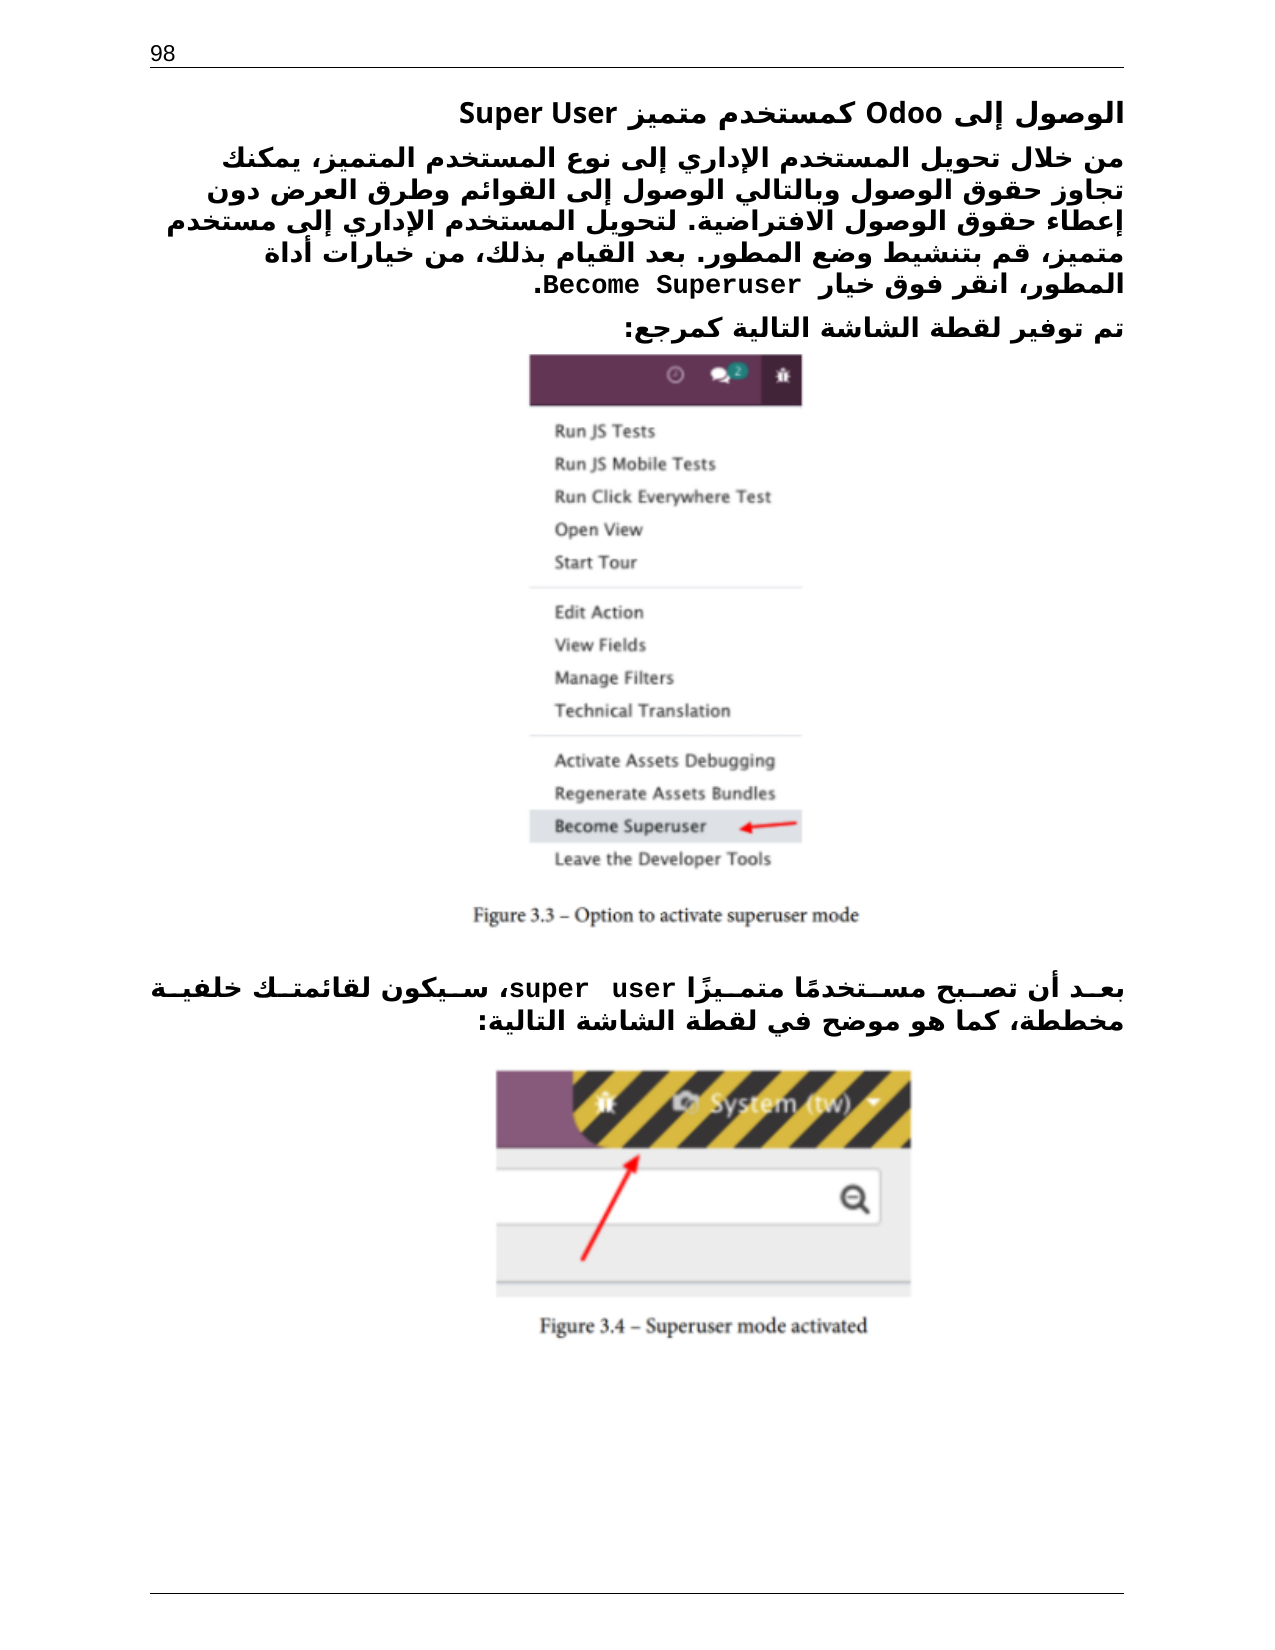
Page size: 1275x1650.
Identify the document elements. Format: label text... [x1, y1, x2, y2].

text الوصول إلى Odoo كمستخدم متميز Super User [150, 92, 1125, 132]
text بعد أن تصبح مستخدمًا متميزًا super user، سيكون لقائمتك خلفية مخططة، كما هو موضح في لقطة الشاشة التالية: [150, 968, 1125, 1037]
text من خلال تحويل المستخدم الإداري إلى نوع المستخدم المتميز، يمكنك تجاوز حقوق الوصول وبالتالي الوصول إلى القوائم وطرق العرض دون إعطاء حقوق الوصول الافتراضية. لتحويل المستخدم الإداري إلى مستخدم متميز، قم بتنشيط وضع المطور. بعد القيام بذلك، من خيارات أداة المطور، انقر فوق خيار Become Superuser. [150, 142, 1125, 302]
text تم توفير لقطة الشاشة التالية كمرجع: [150, 312, 1125, 344]
